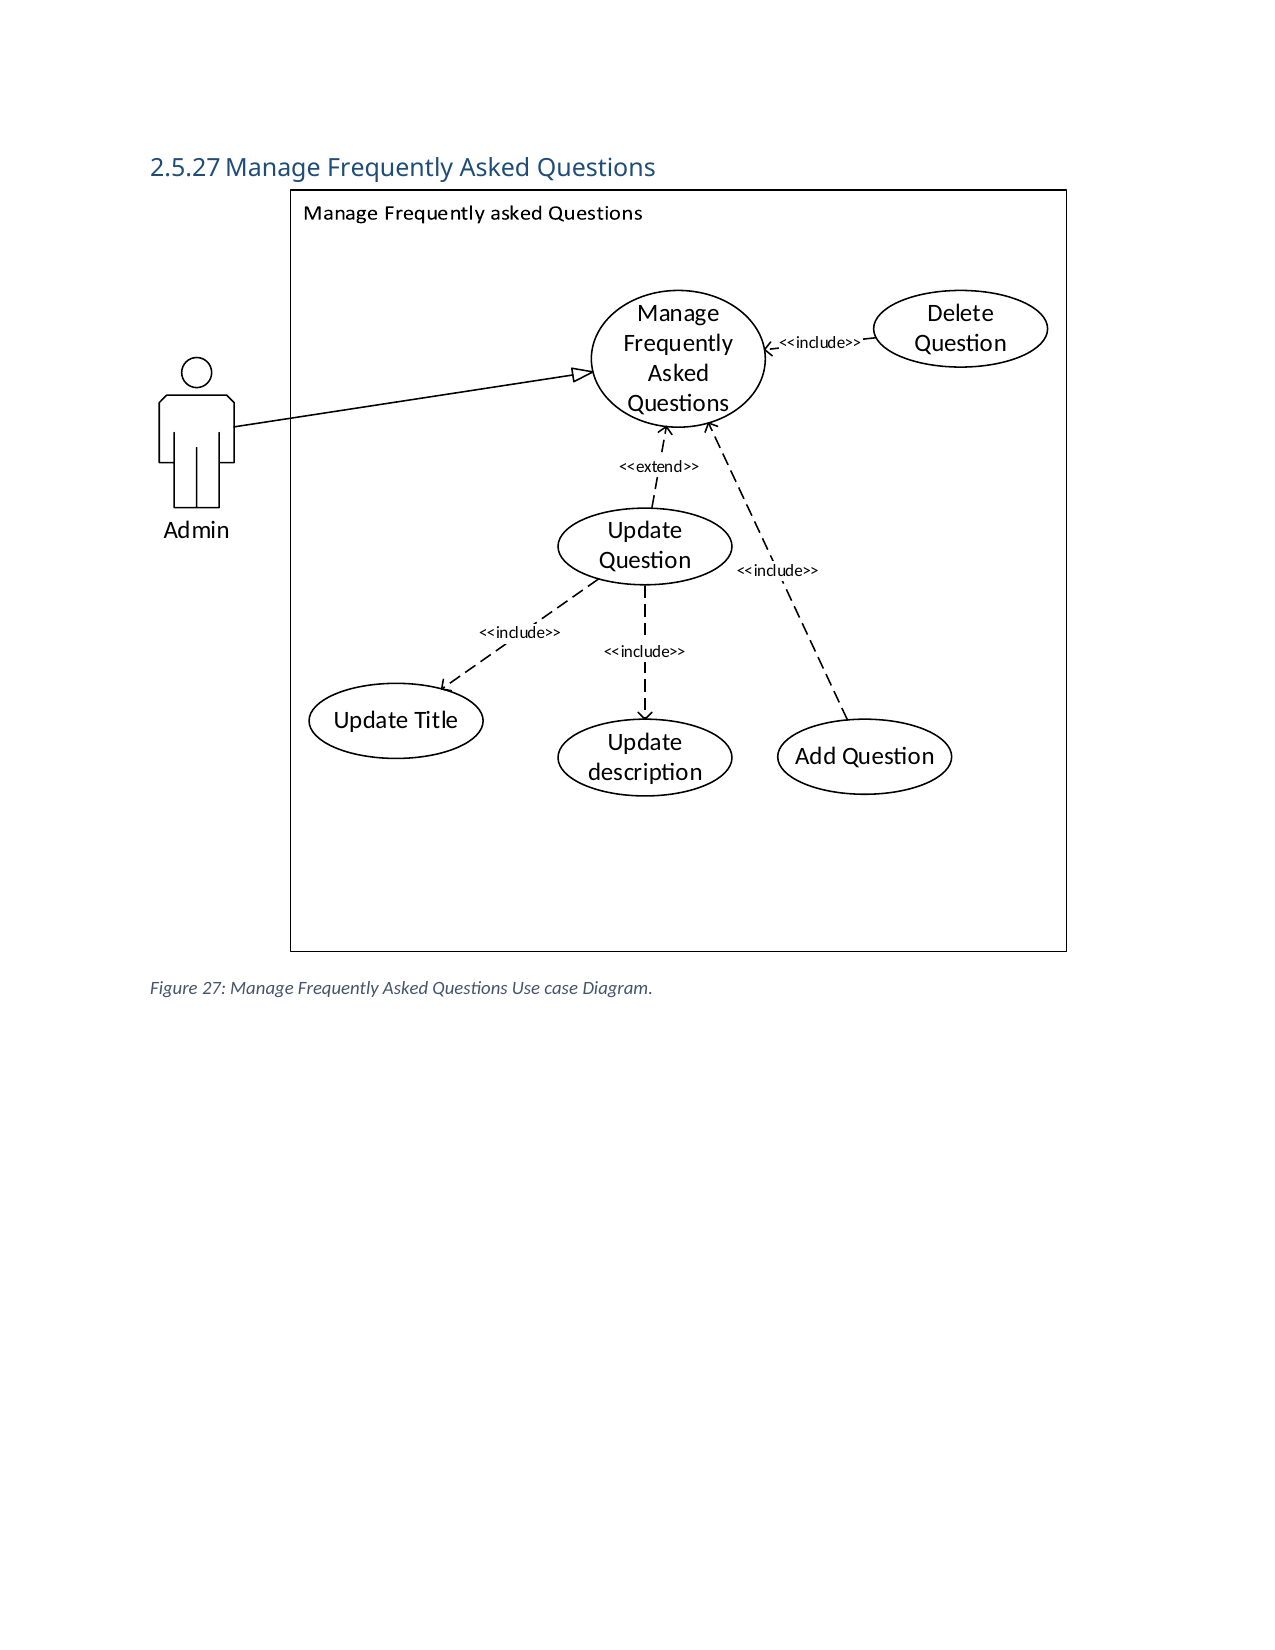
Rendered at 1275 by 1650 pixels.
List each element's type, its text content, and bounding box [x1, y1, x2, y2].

subtitle Manage Frequently Asked Questions [150, 150, 1125, 184]
text Figure 27: Manage Frequently Asked Questions Use case Diagram. [150, 977, 1125, 999]
